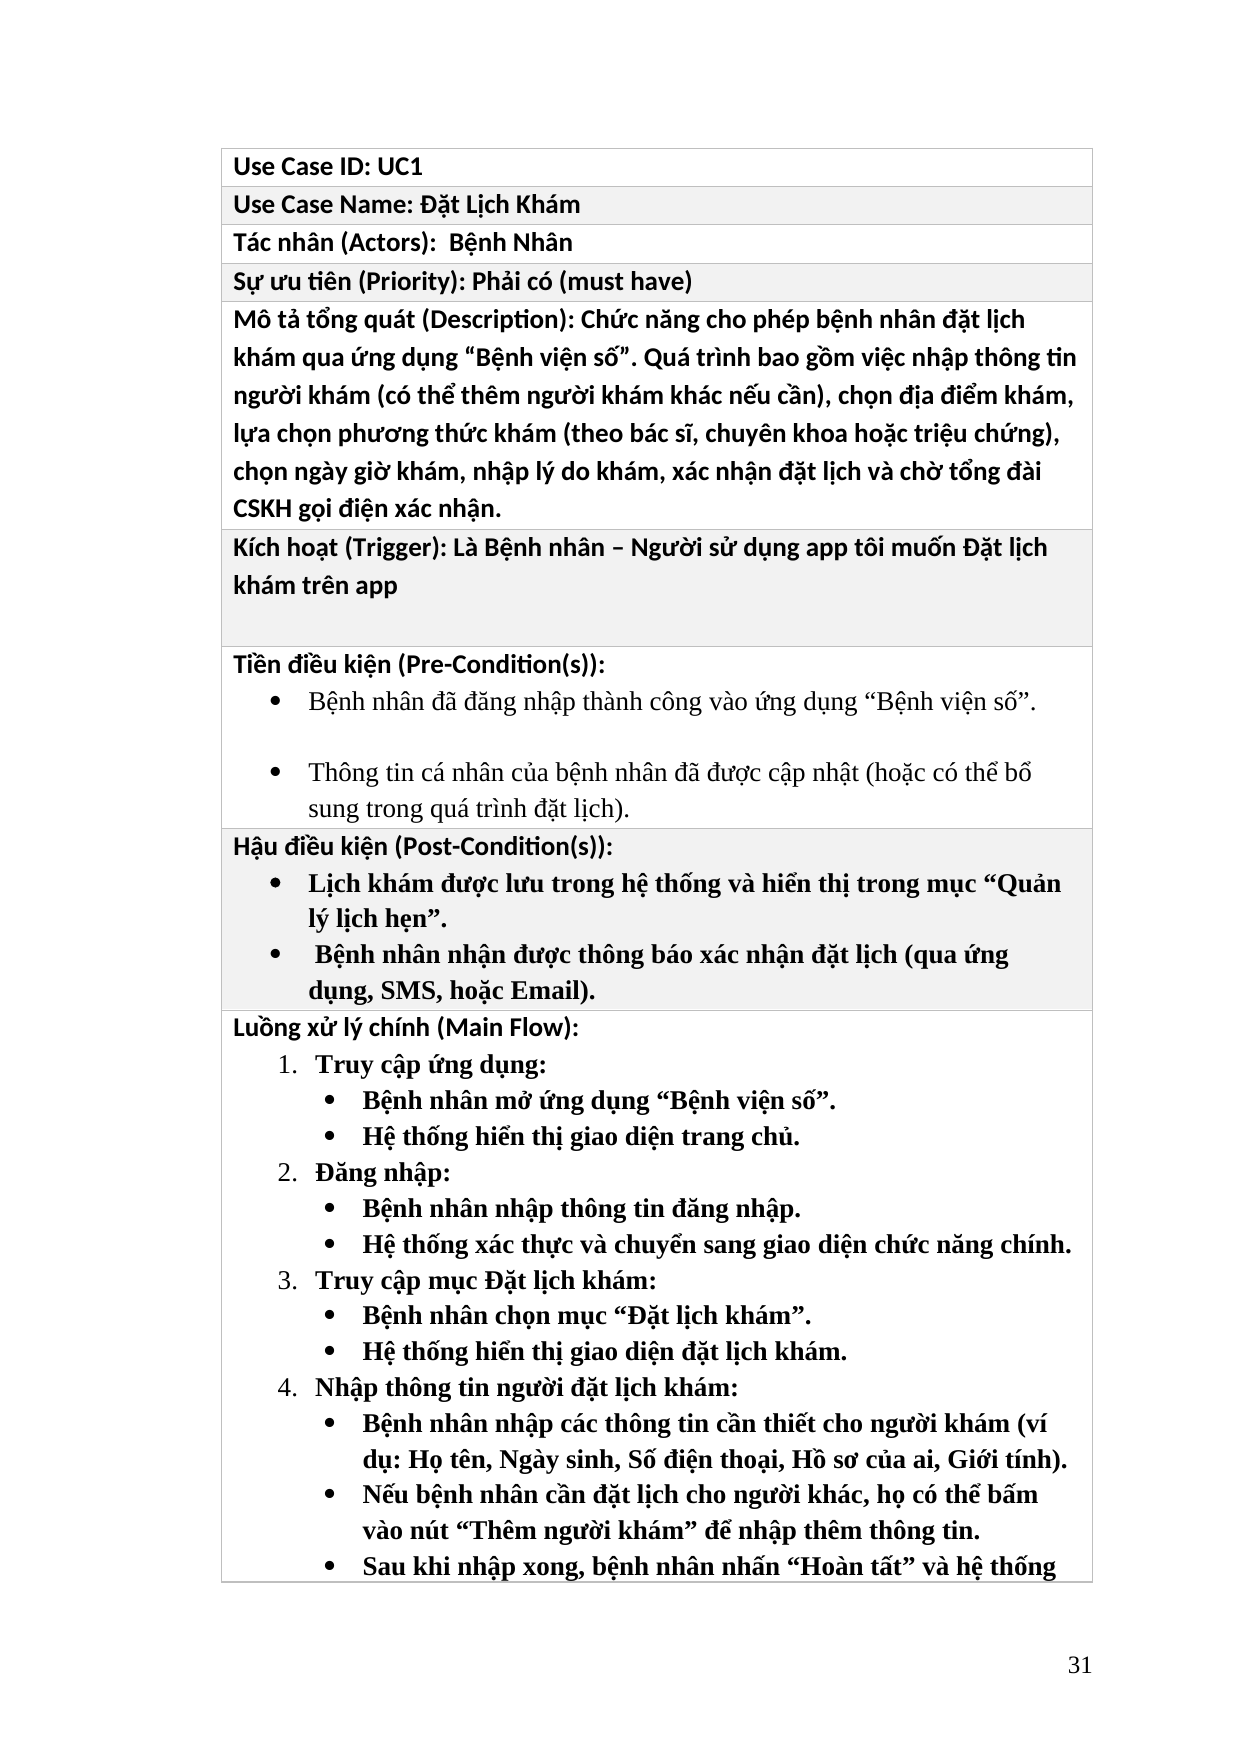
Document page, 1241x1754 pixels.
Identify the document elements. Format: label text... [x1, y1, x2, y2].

table_cell Tác nhân (Actors): Bệnh Nhân [222, 225, 1092, 263]
table_cell Sự ưu tiên (Priority): Phải có (must have) [222, 264, 1092, 301]
table_header Use Case ID: UC1 [222, 149, 1092, 186]
table_cell Tiền điều kiện (Pre-Condition(s)): Bệnh nhân đã đăng nhập thành công vào ứng dụng “Bệnh viện số”. Thông tin cá nhân của bệnh nhân đã được cập nhật (hoặc có thể bổ sung trong quá trình đặt lịch). [222, 647, 1092, 828]
table_cell Use Case Name: Đặt Lịch Khám [222, 187, 1092, 224]
table_cell Hậu điều kiện (Post-Condition(s)): Lịch khám được lưu trong hệ thống và hiển thị trong mục “Quản lý lịch hẹn”. Bệnh nhân nhận được thông báo xác nhận đặt lịch (qua ứng dụng, SMS, hoặc Email). [222, 829, 1092, 1009]
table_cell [222, 1011, 1092, 1581]
table_cell Kích hoạt (Trigger): Là Bệnh nhân – Người sử dụng app tôi muốn Đặt lịch khám trên app [222, 530, 1092, 646]
table_cell Mô tả tổng quát (Description): Chức năng cho phép bệnh nhân đặt lịch khám qua ứng dụng “Bệnh viện số”. Quá trình bao gồm việc nhập thông tin người khám (có thể thêm người khám khác nếu cần), chọn địa điểm khám, lựa chọn phương thức khám (theo bác sĩ, chuyên khoa hoặc triệu chứng), chọn ngày giờ khám, nhập lý do khám, xác nhận đặt lịch và chờ tổng đài CSKH gọi điện xác nhận. [222, 302, 1092, 529]
